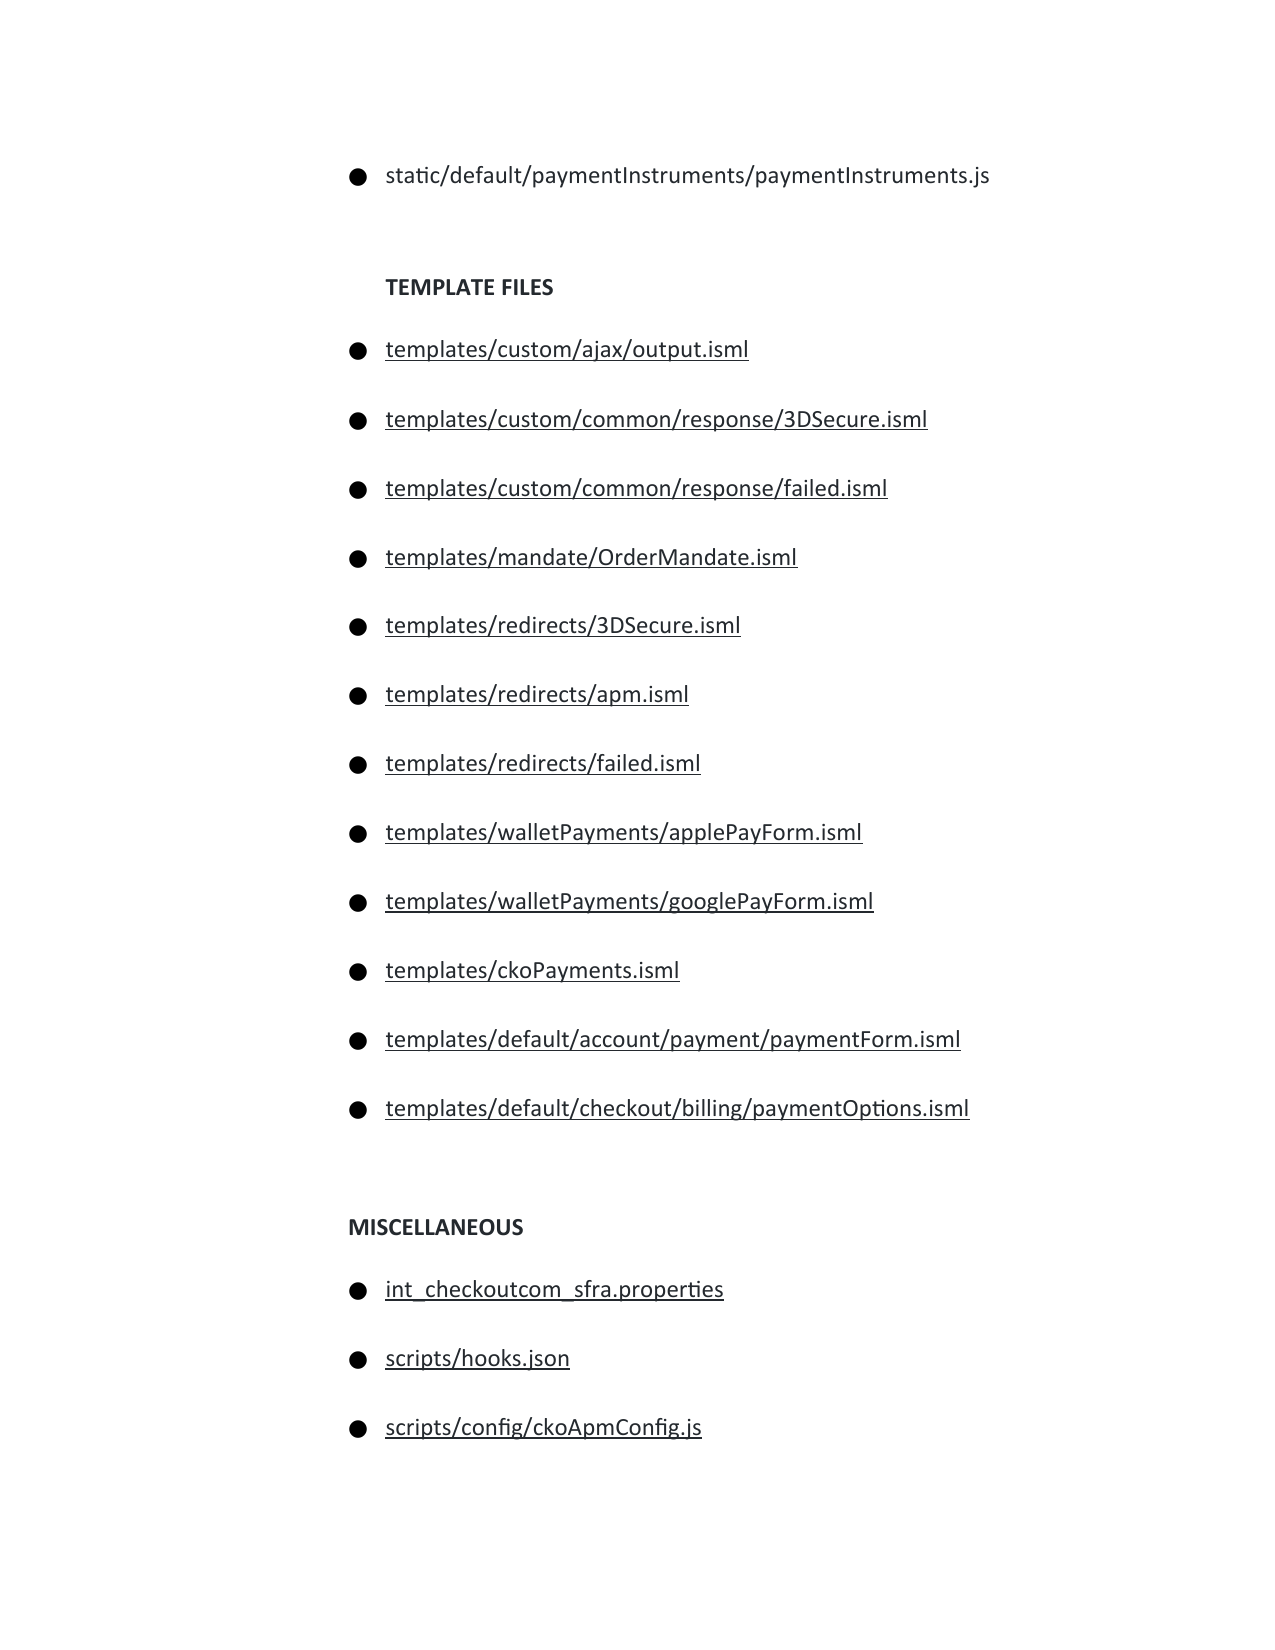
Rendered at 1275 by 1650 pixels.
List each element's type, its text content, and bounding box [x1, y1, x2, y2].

list templates/custom/ajax/output.isml [348, 324, 1087, 371]
list templates/ckoPayments.isml [348, 945, 1087, 992]
list scripts/hooks.json [348, 1333, 1087, 1380]
list templates/walletPayments/googlePayForm.isml [348, 876, 1087, 923]
list scripts/config/ckoApmConfig.js [348, 1402, 1087, 1449]
list templates/default/account/payment/paymentForm.isml [348, 1014, 1087, 1061]
text MISCELLANEOUS [348, 1211, 1087, 1242]
list static/default/paymentInstruments/paymentInstruments.js [348, 150, 1087, 197]
list templates/custom/common/response/3DSecure.isml [348, 393, 1087, 440]
list templates/redirects/failed.isml [348, 738, 1087, 785]
text TEMPLATE FILES [385, 271, 1087, 302]
list templates/mandate/OrderMandate.isml [348, 531, 1087, 578]
list templates/redirects/3DSecure.isml [348, 600, 1087, 647]
list templates/default/checkout/billing/paymentOptions.isml [348, 1083, 1087, 1130]
list templates/walletPayments/applePayForm.isml [348, 807, 1087, 854]
list templates/custom/common/response/failed.isml [348, 462, 1087, 509]
list templates/redirects/apm.isml [348, 669, 1087, 716]
list int_checkoutcom_sfra.properties [348, 1264, 1087, 1311]
